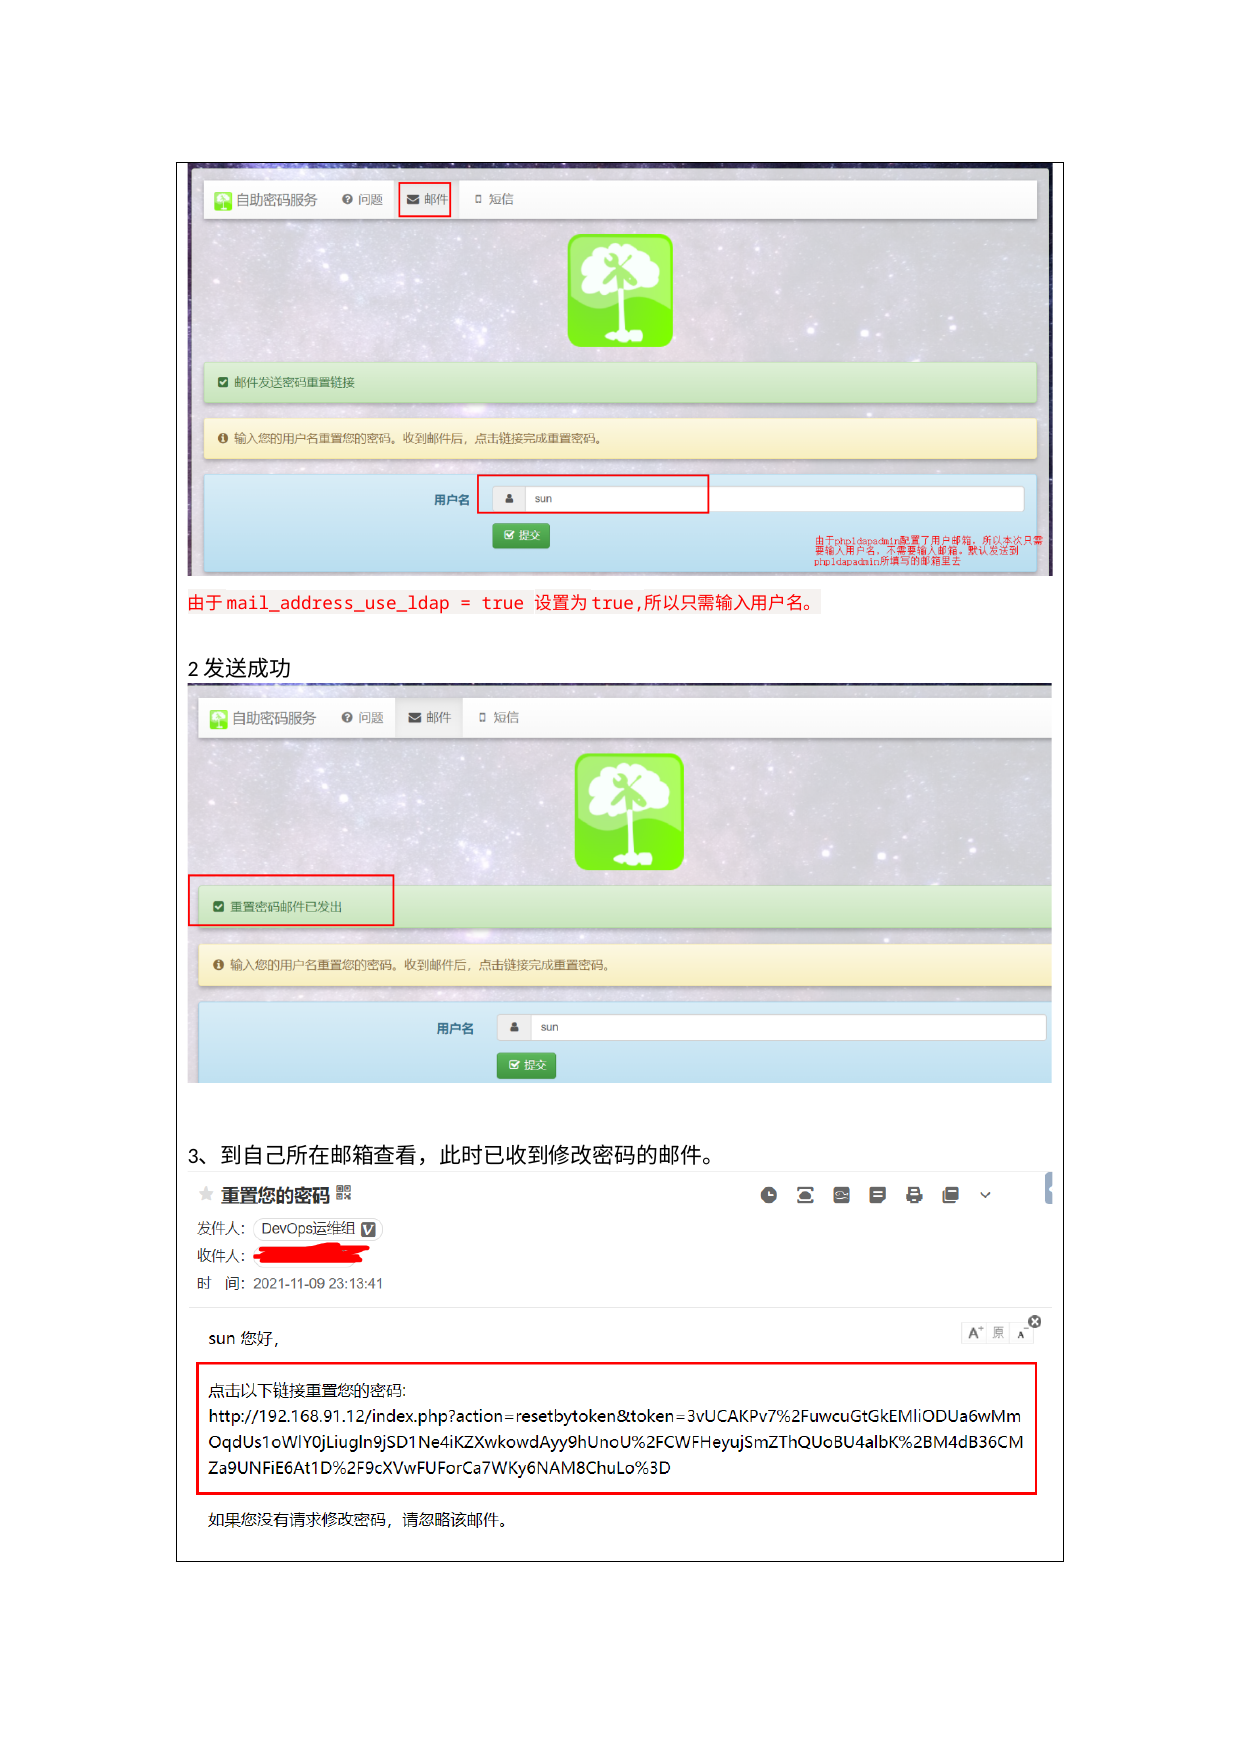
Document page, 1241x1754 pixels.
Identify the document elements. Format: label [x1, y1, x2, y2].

picture [187, 1170, 1053, 1546]
picture [187, 683, 1052, 1083]
table_header [177, 163, 1063, 1561]
picture [187, 163, 1053, 576]
